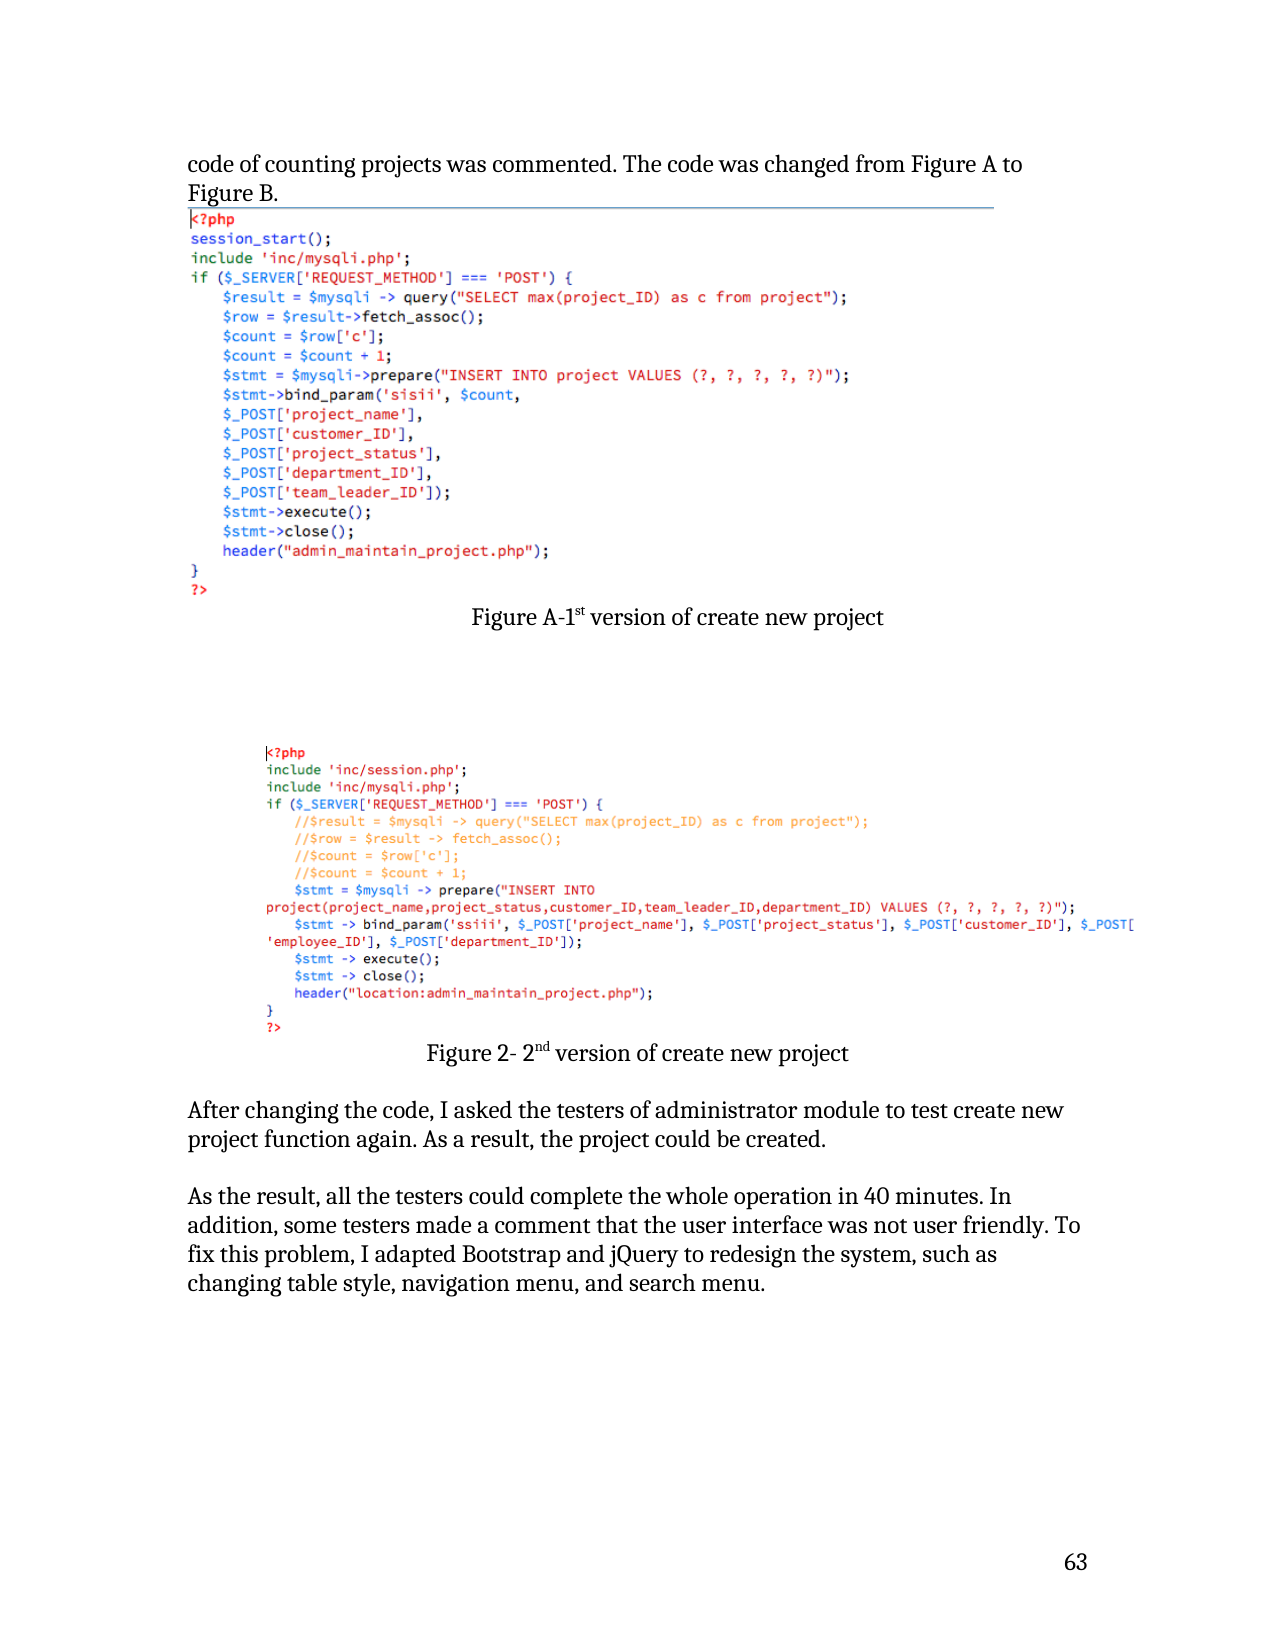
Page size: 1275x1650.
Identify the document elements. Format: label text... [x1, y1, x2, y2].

list Figure A-1st version of create new project [262, 603, 1087, 631]
picture [187, 207, 994, 603]
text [187, 150, 1087, 207]
text Figure 2- 2nd version of create new project [187, 1038, 1087, 1067]
picture [262, 746, 1162, 1039]
text After changing the code, I asked the testers of administrator module to test create new project function again. As a result, the project could be created. [187, 1096, 1087, 1153]
text As the result, all the testers could complete the whole operation in 40 minutes. In addition, some testers made a comment that the user interface was not user friendly. To fix this problem, I adapted Bootstrap and jQuery to redesign the system, such as changing table style, navigation menu, and search menu. [187, 1182, 1087, 1297]
